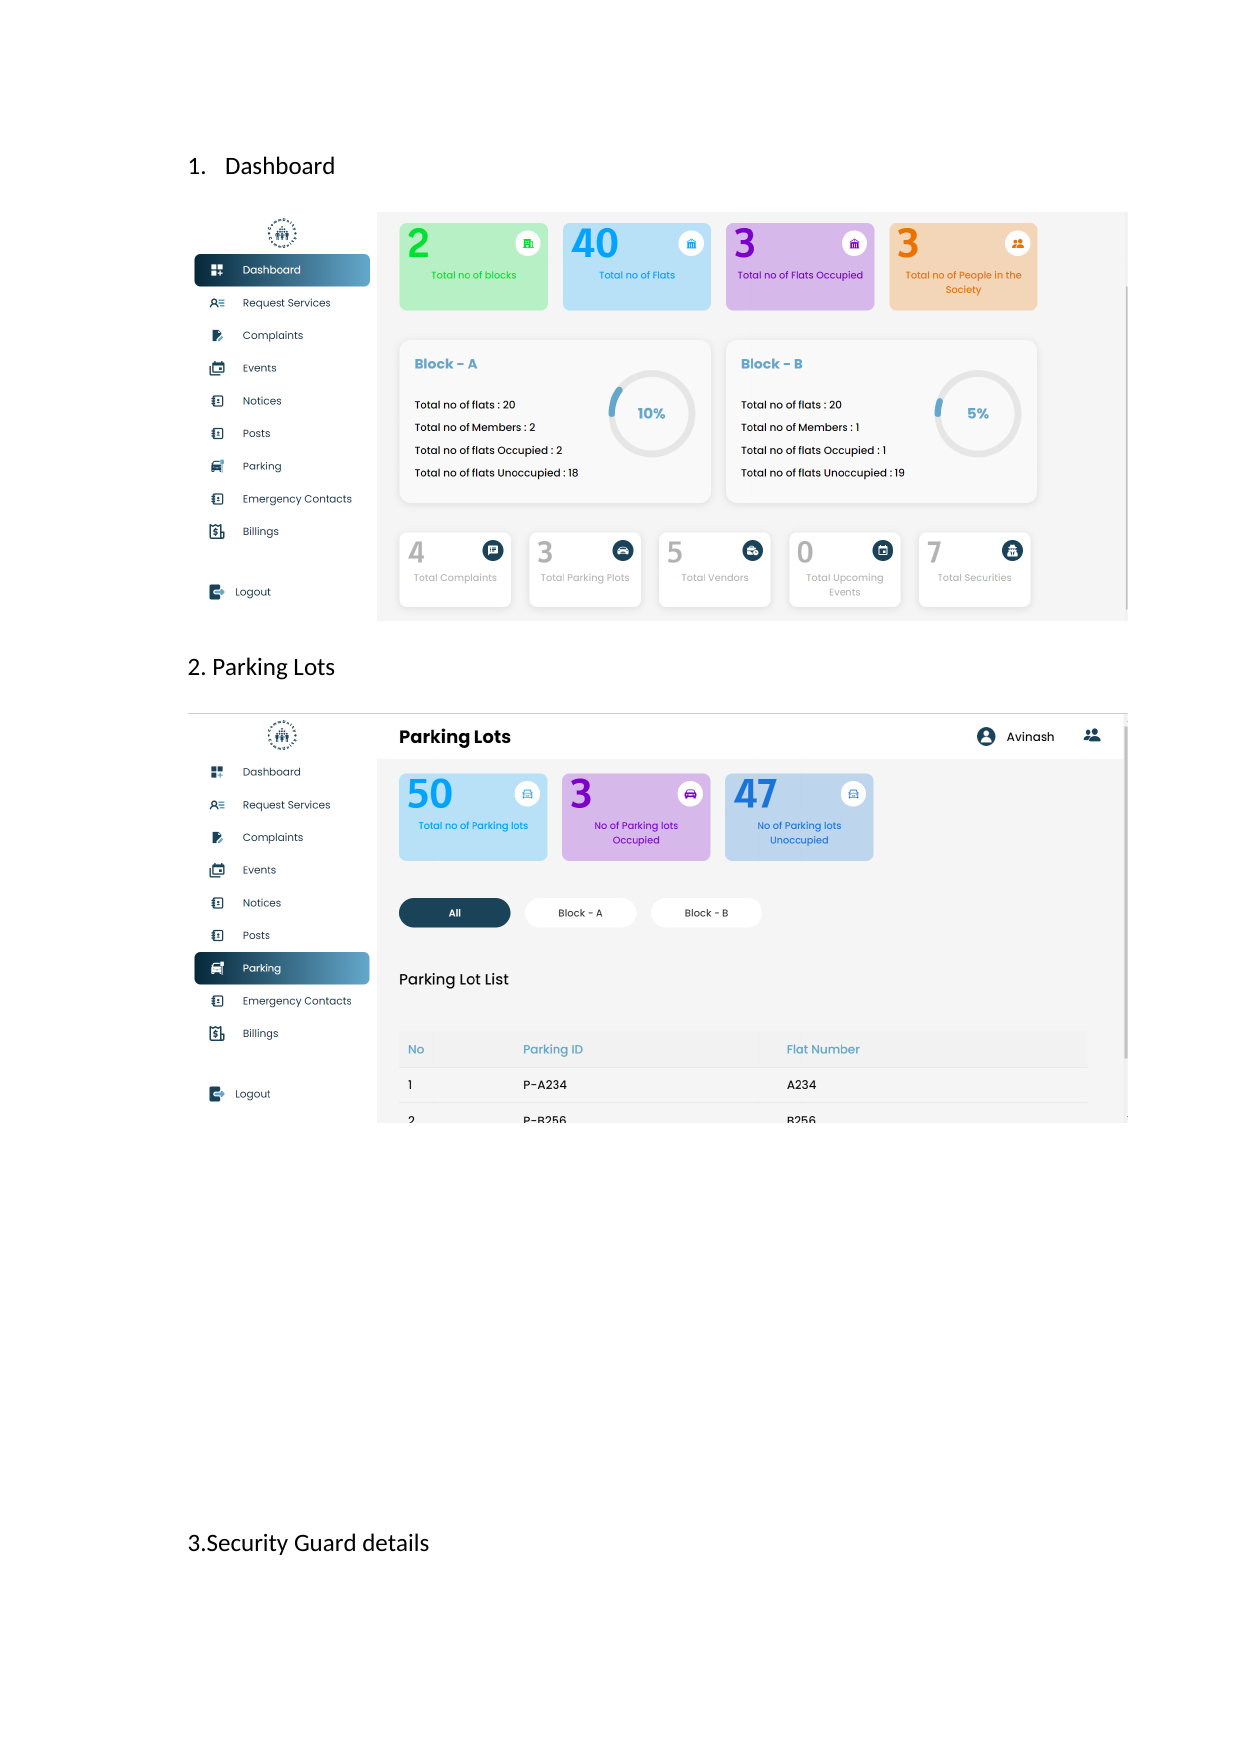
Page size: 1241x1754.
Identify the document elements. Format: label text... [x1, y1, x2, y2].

list Dashboard [187, 150, 1090, 181]
text 2. Parking Lots [187, 651, 1090, 682]
picture [187, 713, 1128, 1123]
text 3.Security Guard details [187, 1527, 1090, 1558]
picture [187, 212, 1128, 621]
